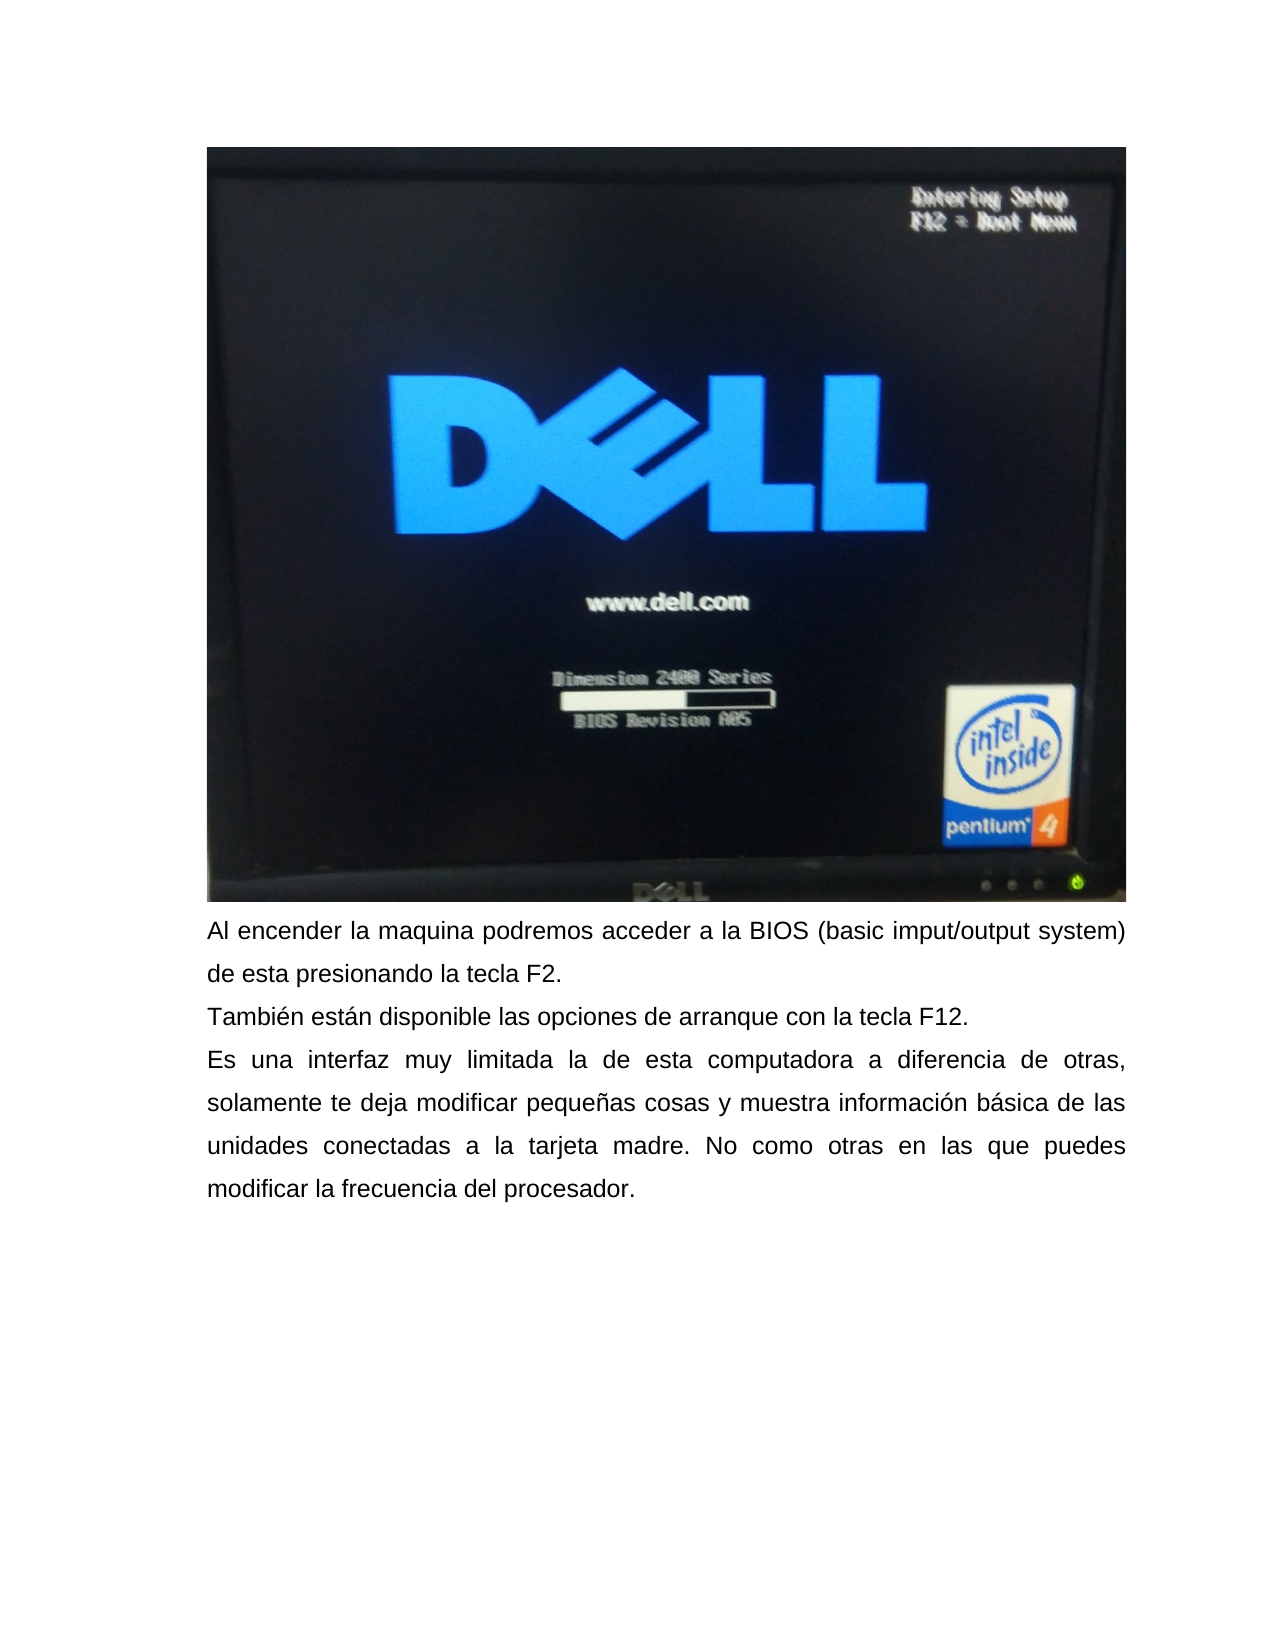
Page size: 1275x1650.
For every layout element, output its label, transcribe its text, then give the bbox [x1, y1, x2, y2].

picture [206, 147, 1127, 902]
text Al encender la maquina podremos acceder a la BIOS (basic imput/output system) de esta presionando la tecla F2. [207, 916, 1127, 988]
text Es una interfaz muy limitada la de esta computadora a diferencia de otras, solamente te deja modificar pequeñas cosas y muestra información básica de las unidades conectadas a la tarjeta madre. No como otras en las que puedes modificar la frecuencia del procesador. [207, 1045, 1127, 1203]
text También están disponible las opciones de arranque con la tecla F12. [207, 1002, 1127, 1031]
